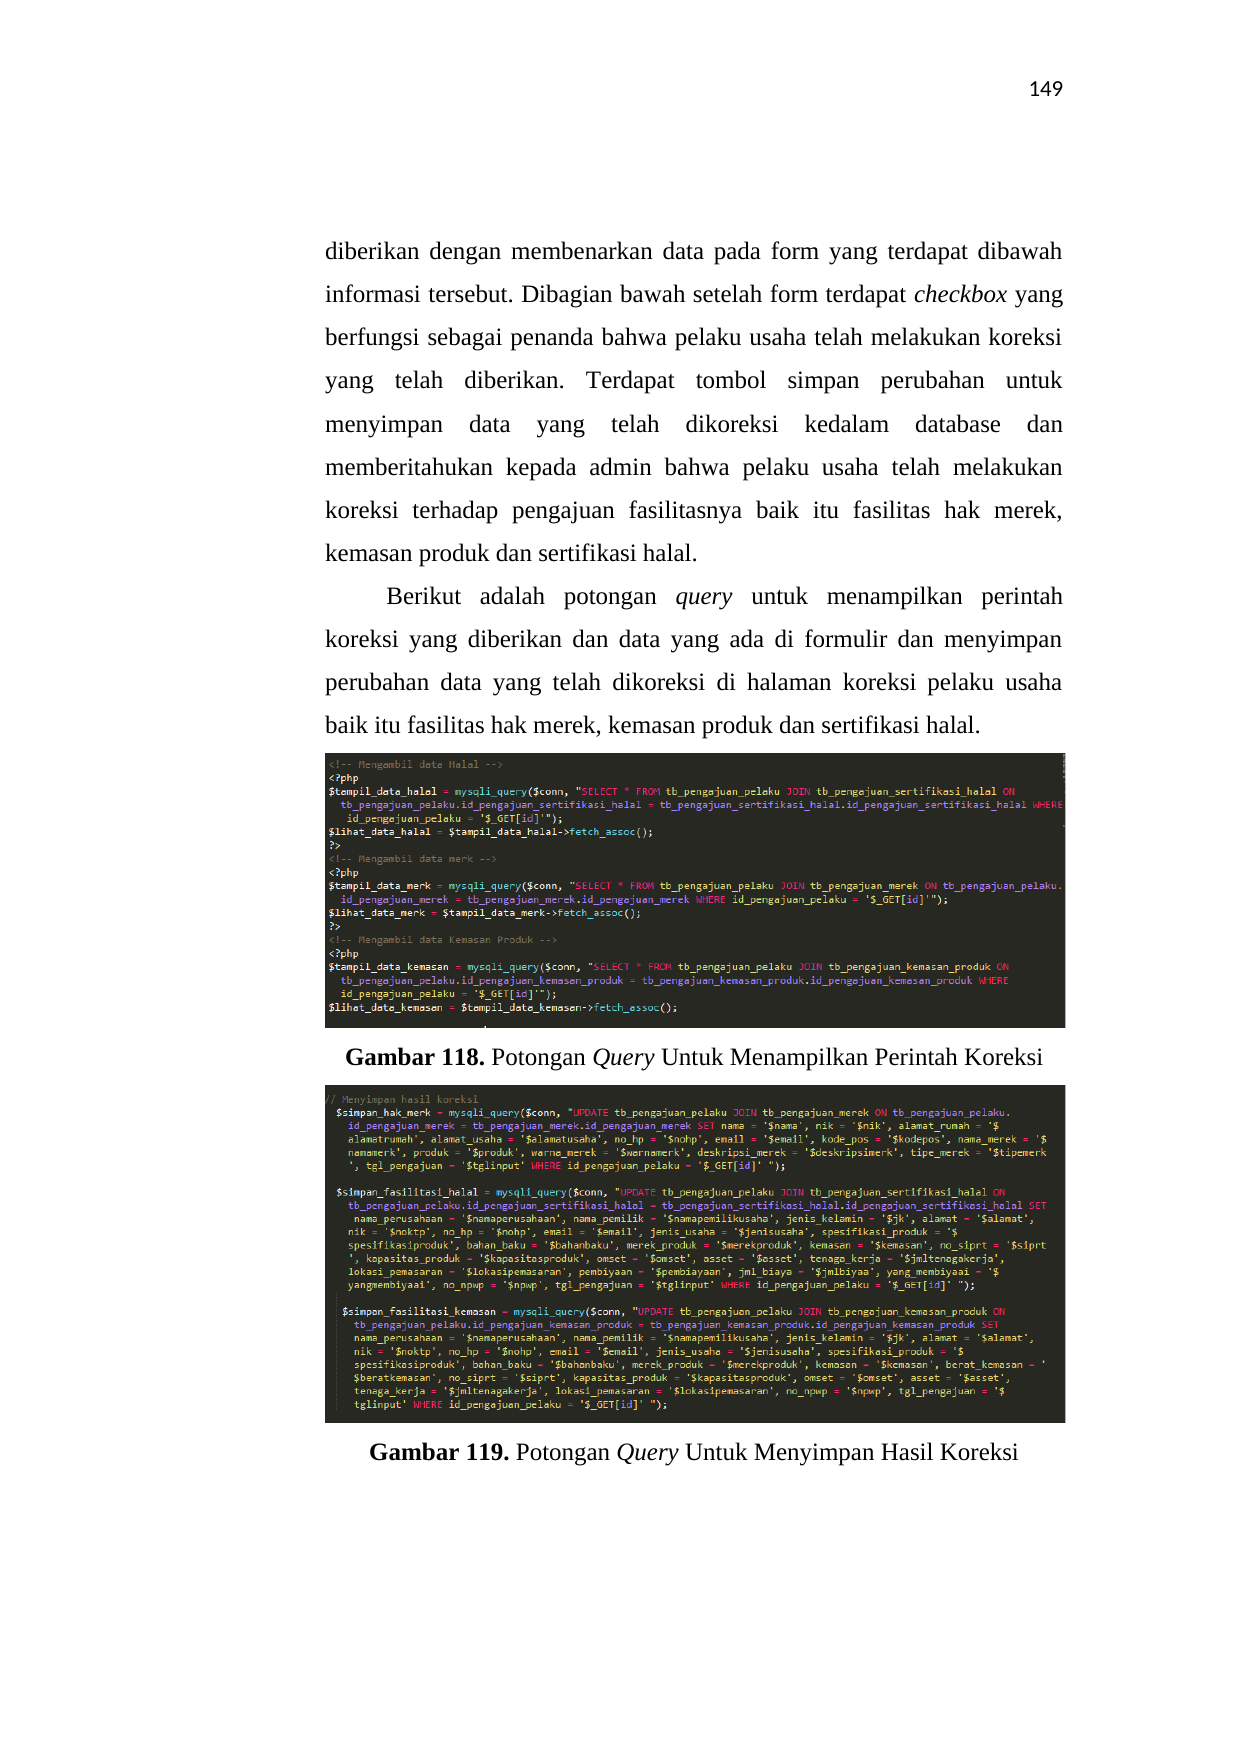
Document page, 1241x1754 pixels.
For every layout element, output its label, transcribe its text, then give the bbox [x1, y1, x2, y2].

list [325, 236, 1063, 567]
picture [325, 753, 1066, 1028]
list Berikut adalah potongan query untuk menampilkan perintah koreksi yang diberikan dan data yang ada di formulir dan menyimpan perubahan data yang telah dikoreksi di halaman koreksi pelaku usaha baik itu fasilitas hak merek, kemasan produk dan sertifikasi halal. [325, 581, 1063, 739]
text Gambar 118. Potongan Query Untuk Menampilkan Perintah Koreksi [325, 1042, 1063, 1071]
picture [325, 1085, 1066, 1423]
text Gambar 119. Potongan Query Untuk Menyimpan Hasil Koreksi [325, 1437, 1063, 1466]
